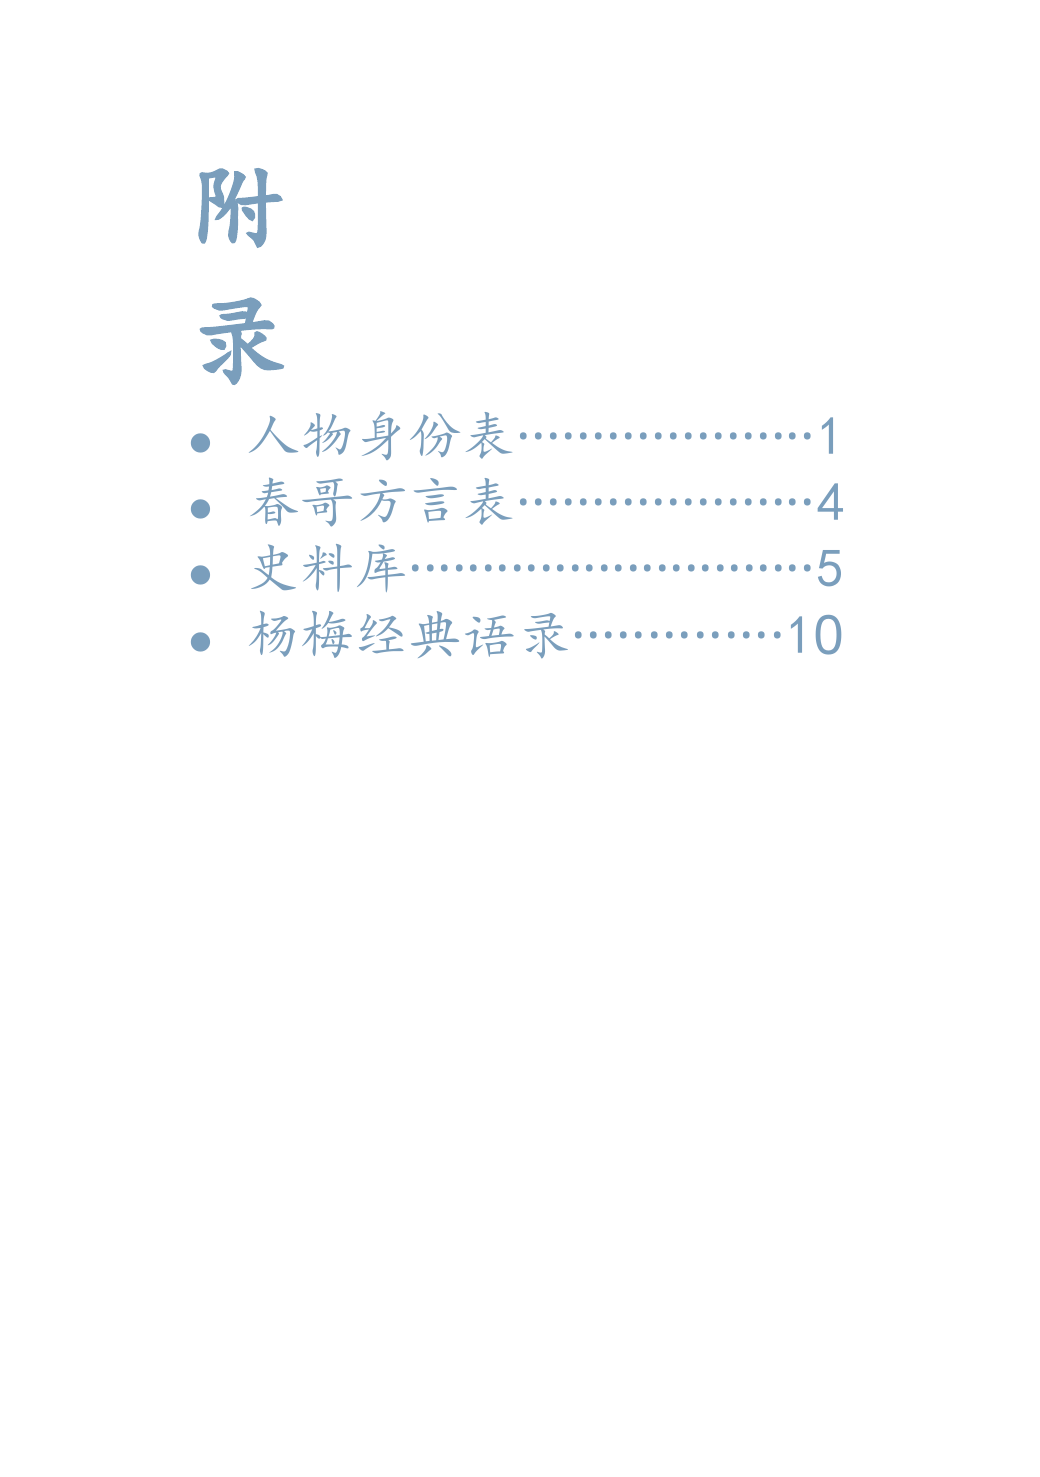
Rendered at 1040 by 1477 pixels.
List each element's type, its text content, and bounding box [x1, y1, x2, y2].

text 附 [188, 133, 852, 266]
list 史料库 5 [188, 531, 852, 598]
text 录 [188, 266, 852, 398]
list 人物身份表 1 [188, 398, 852, 465]
list 杨梅经典语录 9 [188, 598, 852, 664]
list 春哥方言表 4 [188, 465, 852, 531]
